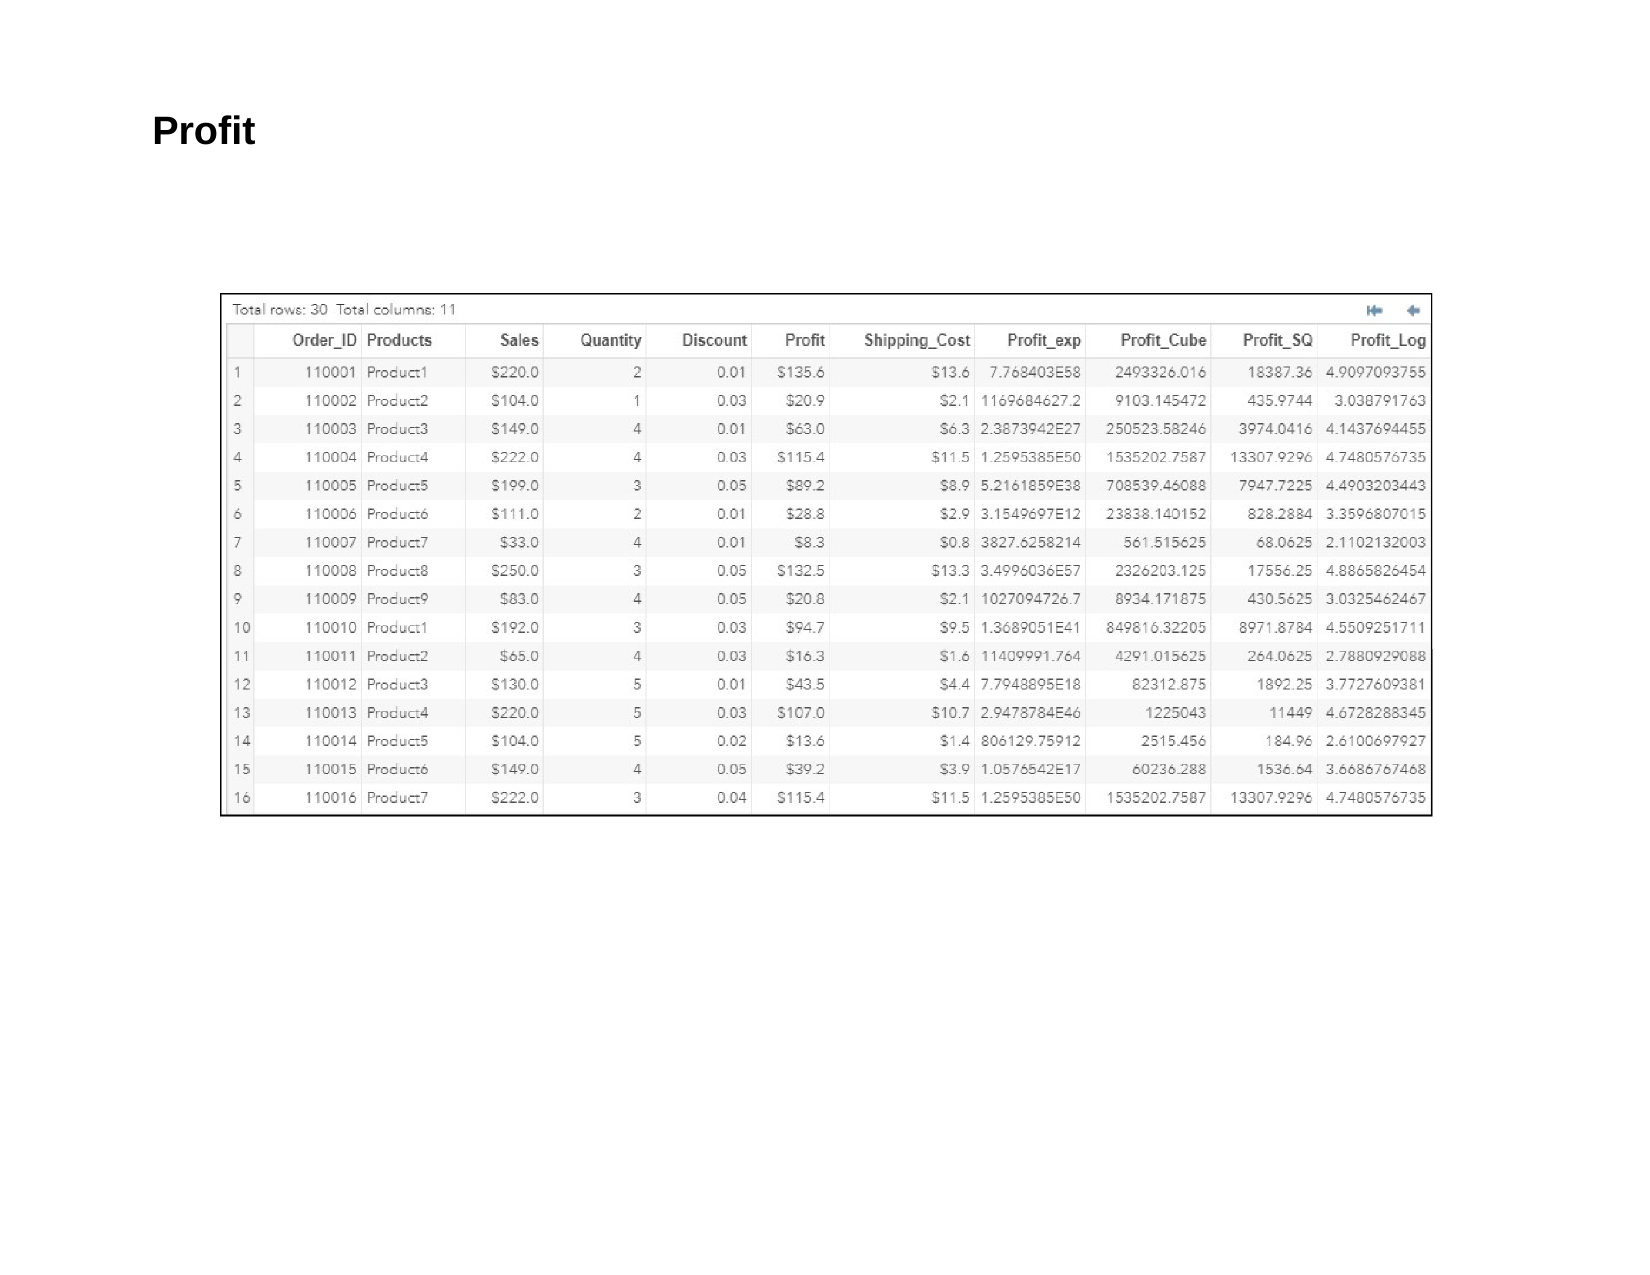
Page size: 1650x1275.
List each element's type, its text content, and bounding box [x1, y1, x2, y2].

picture [203, 293, 1447, 1116]
text Profit [152, 107, 1500, 152]
